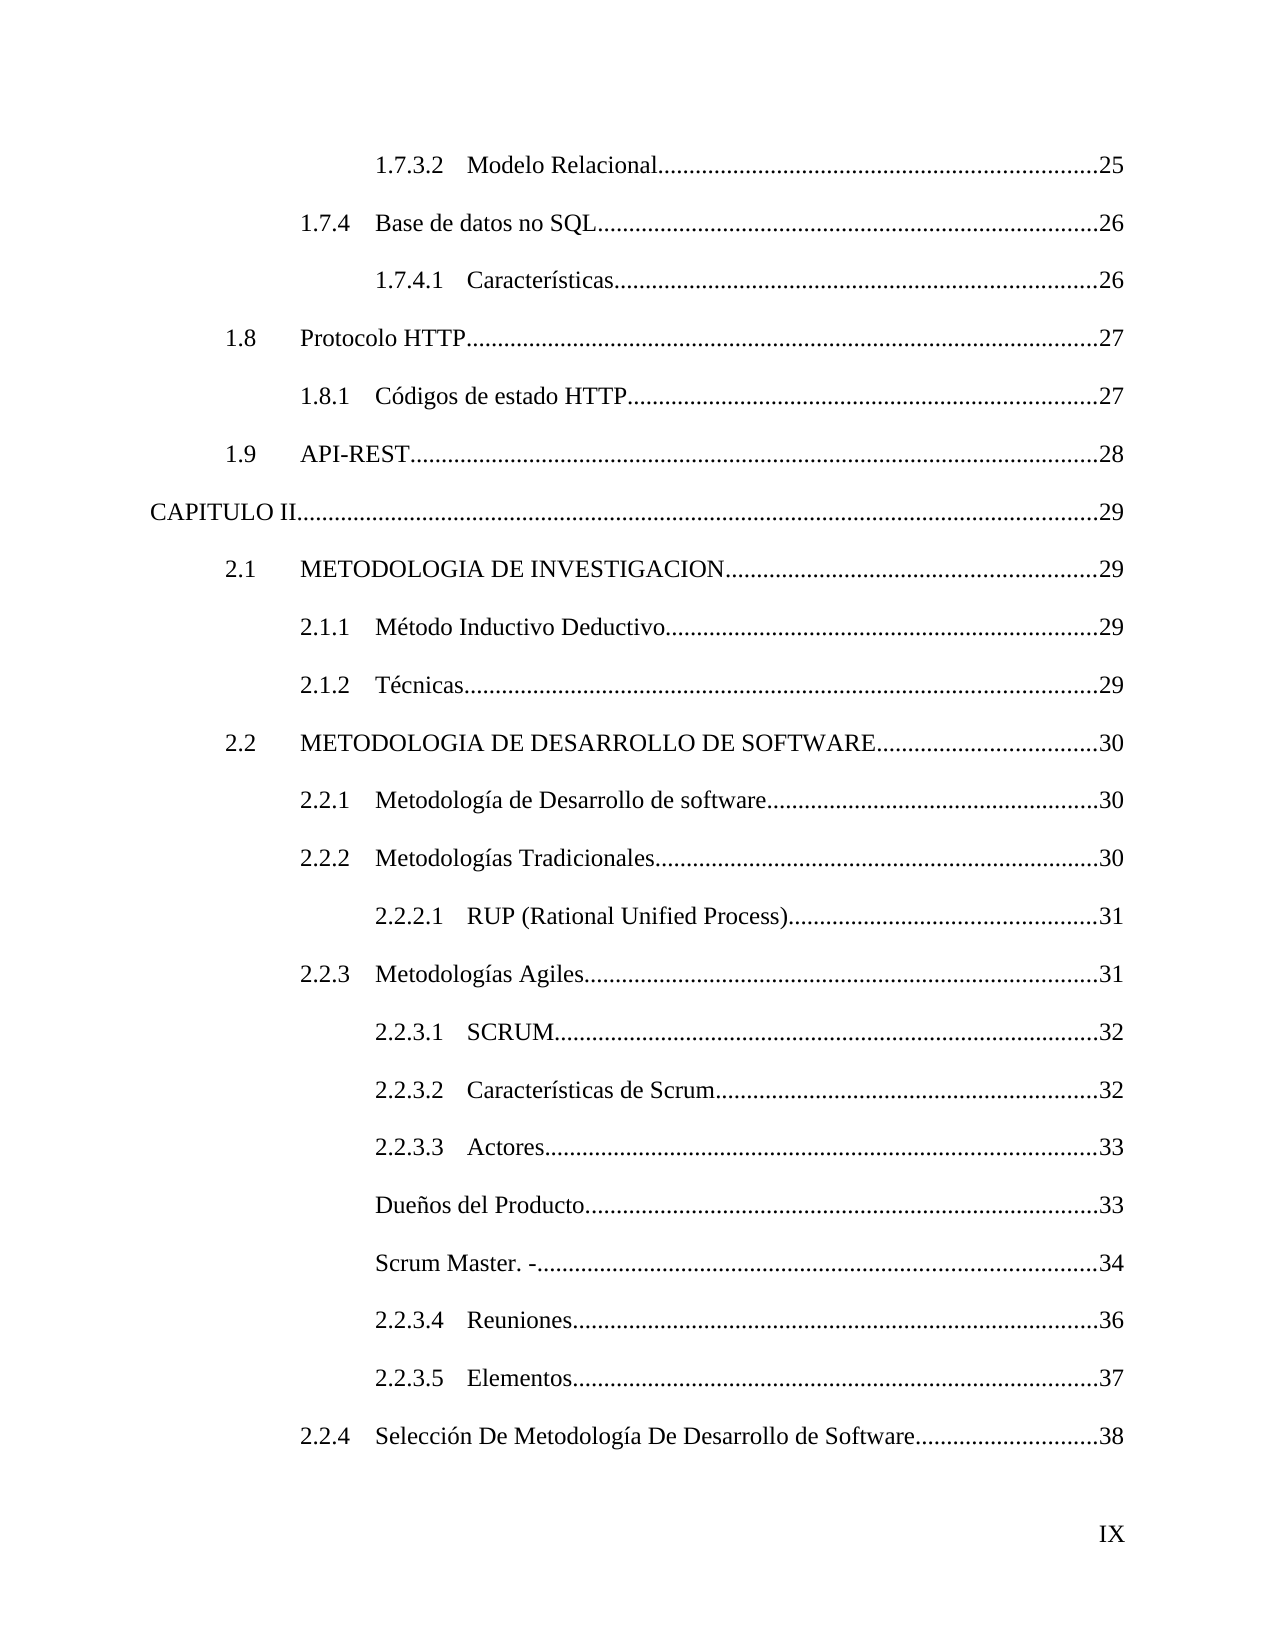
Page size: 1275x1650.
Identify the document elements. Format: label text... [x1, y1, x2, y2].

text 2.2.2 Metodologías Tradicionales 30 [300, 843, 1125, 872]
text 1.9 API-REST 28 [225, 439, 1125, 468]
text 2.2.3.3 Actores. 33 [375, 1132, 1125, 1161]
text Scrum Master. - 34 [375, 1248, 1125, 1277]
text 2.2 METODOLOGIA DE DESARROLLO DE SOFTWARE 30 [225, 728, 1125, 757]
text 2.1.2 Técnicas 29 [300, 670, 1125, 699]
text 2.2.2.1 RUP (Rational Unified Process) 31 [375, 901, 1125, 930]
text Dueños del Producto. 33 [375, 1190, 1125, 1219]
text 1.8 Protocolo HTTP 27 [225, 323, 1125, 352]
text 2.2.3.4 Reuniones 36 [375, 1305, 1125, 1334]
text 2.2.3.1 SCRUM 32 [375, 1017, 1125, 1046]
text CAPITULO II 29 [150, 497, 1125, 526]
text 2.2.3 Metodologías Agiles 31 [300, 959, 1125, 988]
text 2.2.3.2 Características de Scrum. 32 [375, 1075, 1125, 1103]
text 2.1.1 Método Inductivo Deductivo 29 [300, 612, 1125, 641]
text 2.2.1 Metodología de Desarrollo de software 30 [300, 786, 1125, 814]
text 1.8.1 Códigos de estado HTTP 27 [300, 381, 1125, 410]
text 2.1 METODOLOGIA DE INVESTIGACION 29 [225, 554, 1125, 583]
text 1.7.4.1 Características 26 [375, 266, 1125, 294]
text 1.7.4 Base de datos no SQL 26 [300, 208, 1125, 237]
text 1.7.3.2 Modelo Relacional. 25 [375, 150, 1125, 179]
text 2.2.4 Selección De Metodología De Desarrollo de Software 38 [300, 1421, 1125, 1450]
text 2.2.3.5 Elementos 37 [375, 1363, 1125, 1392]
